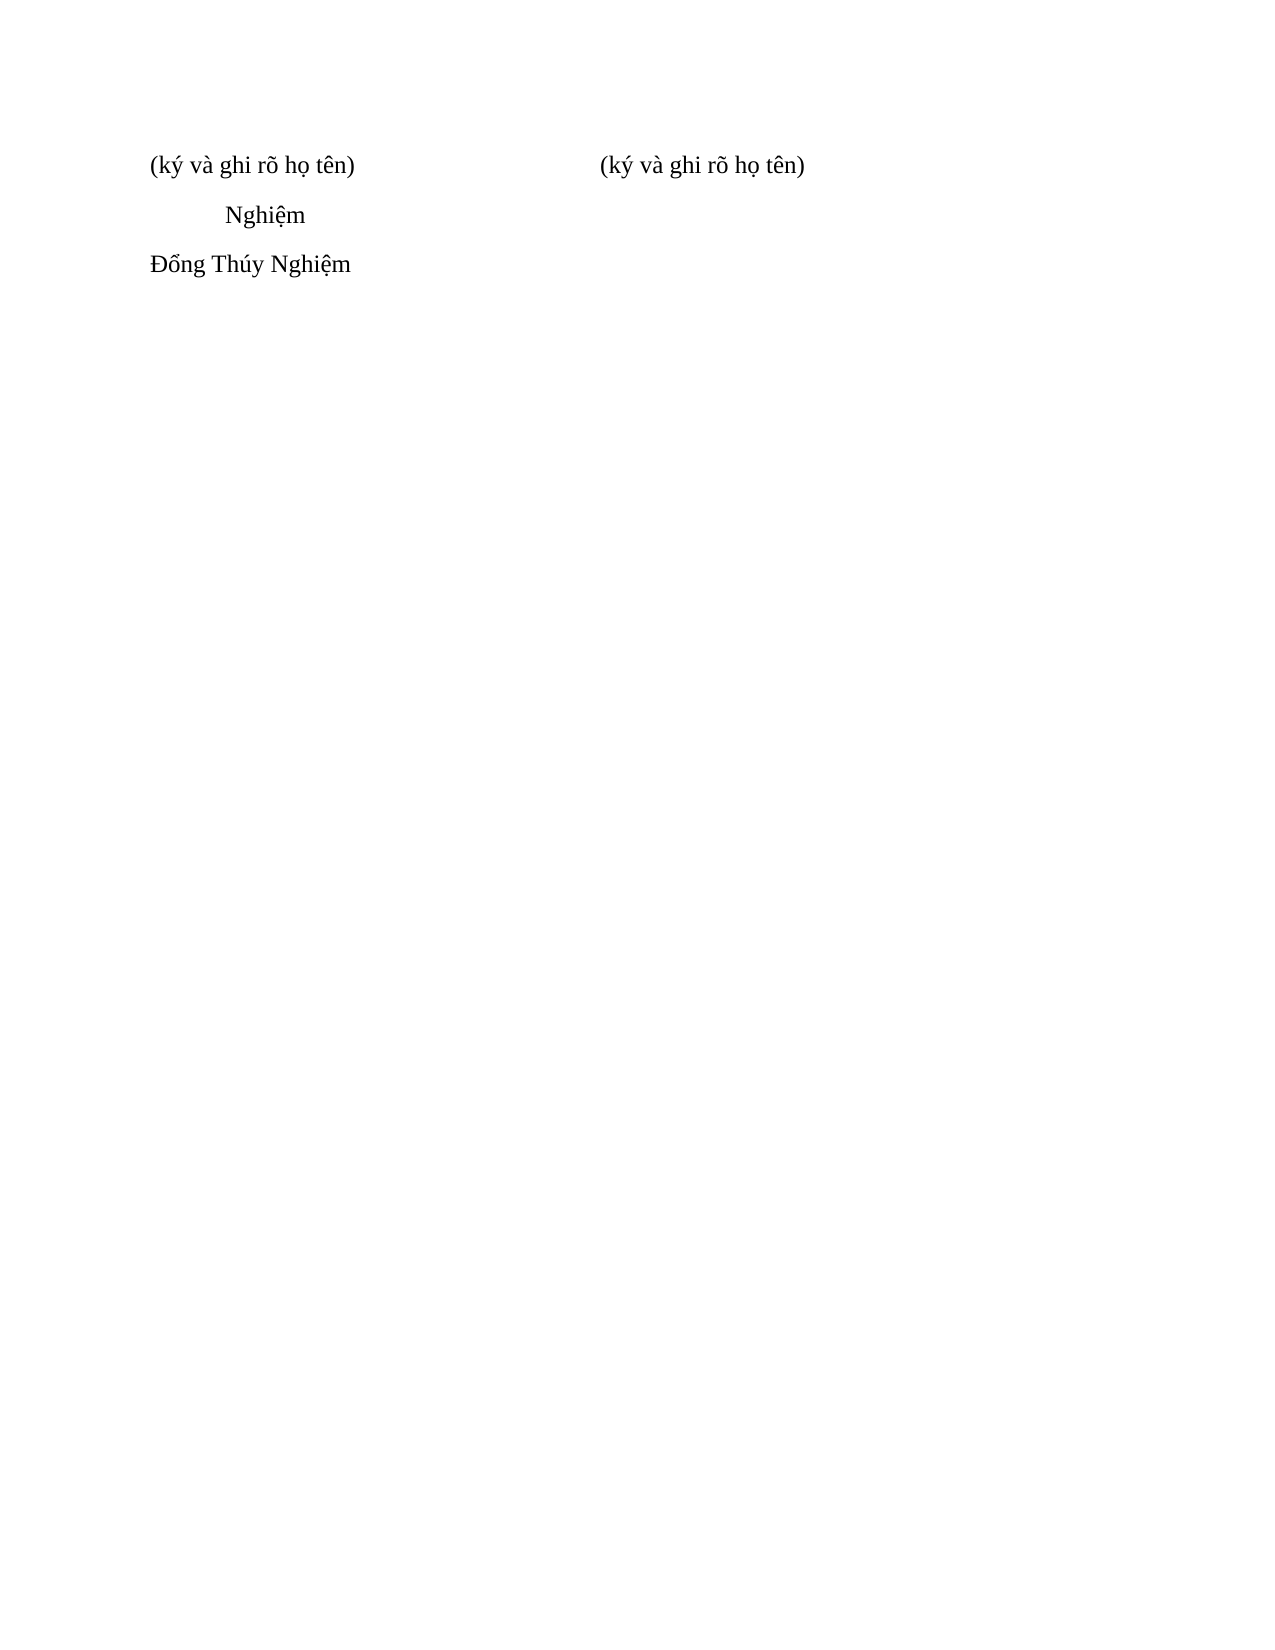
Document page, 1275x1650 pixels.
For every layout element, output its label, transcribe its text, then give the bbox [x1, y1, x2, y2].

text Nghiệm [150, 200, 1125, 228]
text (ký và ghi rõ họ tên) (ký và ghi rõ họ tên) [150, 150, 1125, 179]
text Đổng Thúy Nghiệm [150, 249, 1125, 278]
